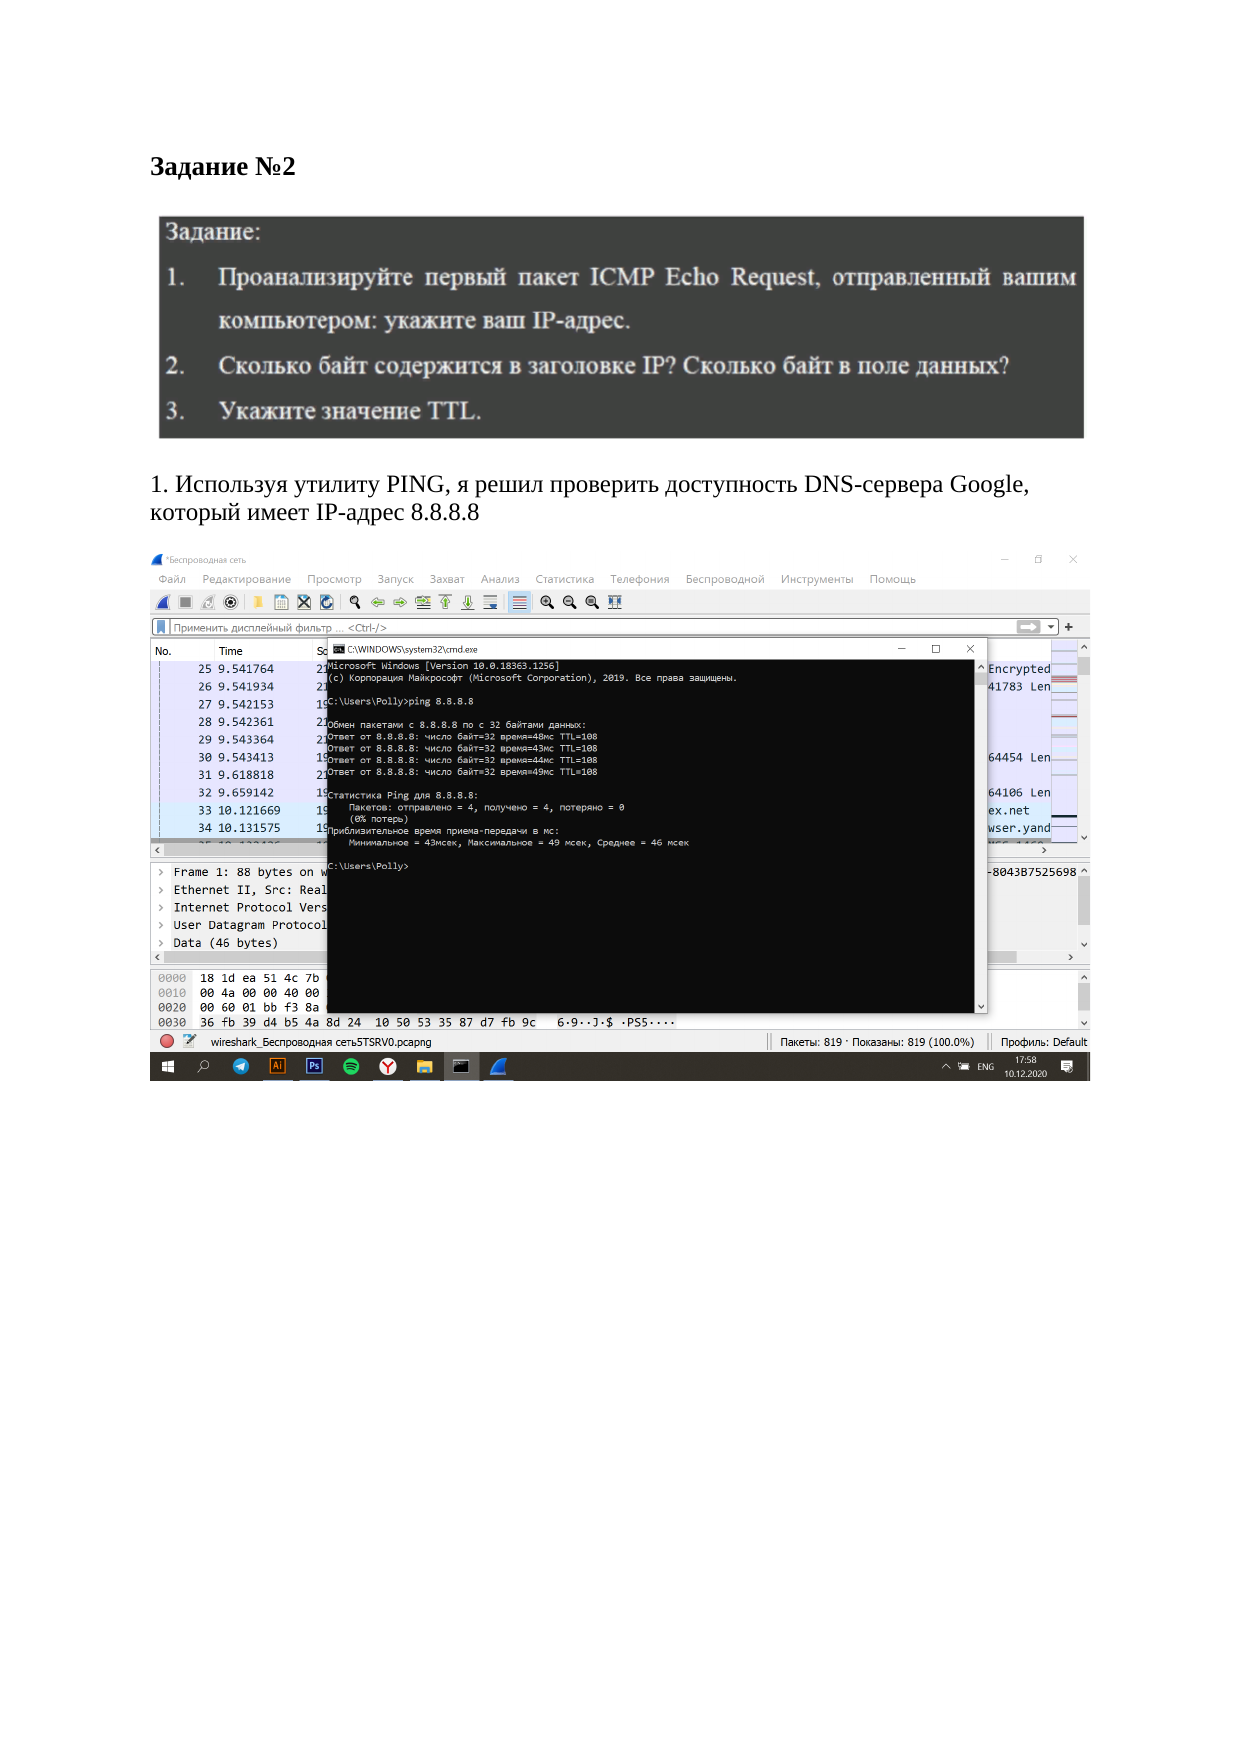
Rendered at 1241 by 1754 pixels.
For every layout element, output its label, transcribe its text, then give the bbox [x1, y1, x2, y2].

text 1. Используя утилиту PING, я решил проверить доступность DNS-сервера Google, который имеет IP-адрес 8.8.8.8 [150, 469, 1090, 526]
picture [150, 181, 1091, 444]
picture [150, 551, 1091, 1081]
text Задание №2 [150, 150, 1090, 181]
